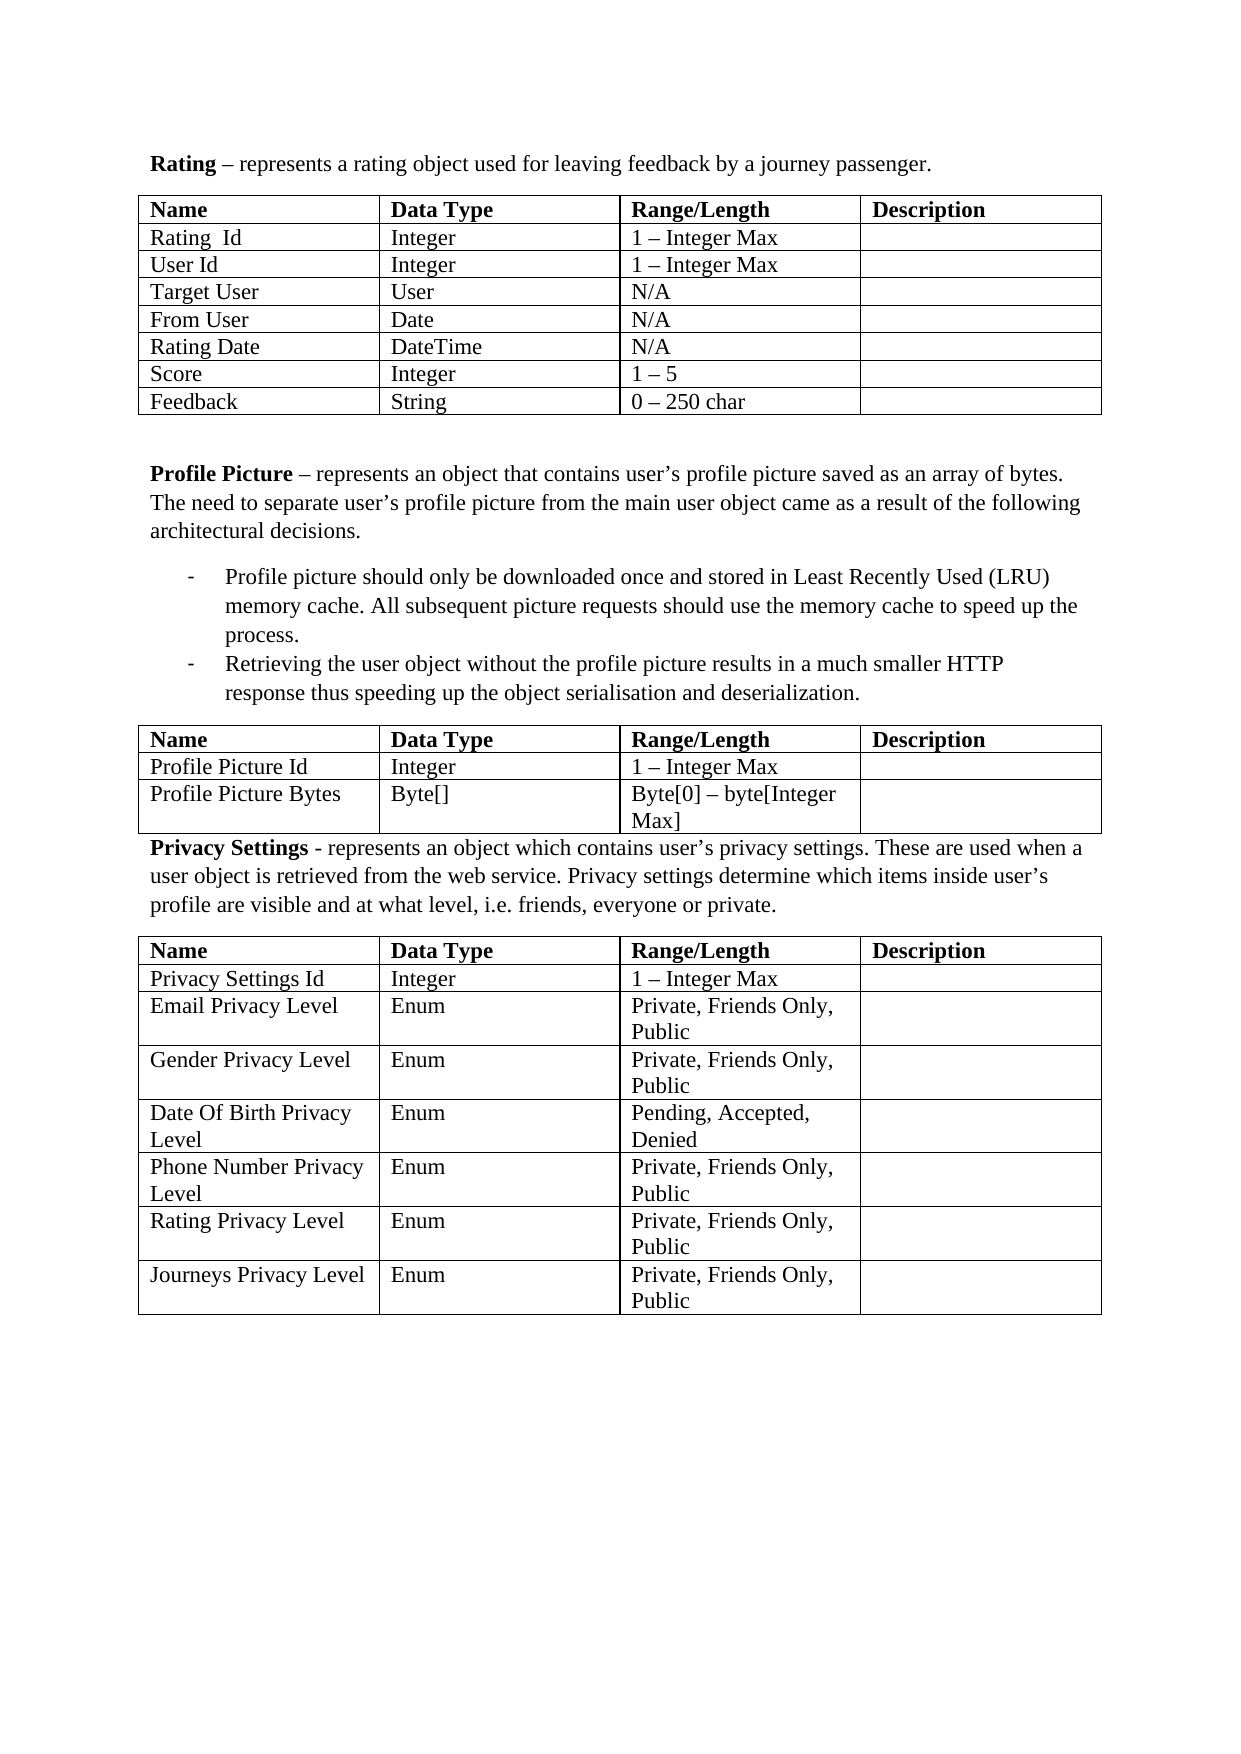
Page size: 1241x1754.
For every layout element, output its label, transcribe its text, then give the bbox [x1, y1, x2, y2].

table_cell Integer [380, 965, 619, 991]
table_cell 0 – 250 char [621, 388, 860, 414]
table_cell N/A [621, 306, 860, 332]
table_cell User [380, 278, 619, 305]
table_cell [861, 1207, 1101, 1260]
table_cell Enum [380, 1046, 619, 1098]
list Profile picture should only be downloaded once and stored in Least Recently Used (LRU) memory cache. All subsequent picture requests should use the memory cache to speed up the process. [187, 562, 1090, 647]
table_cell Privacy Settings Id [139, 965, 379, 991]
table_cell Private, Friends Only, Public [621, 992, 860, 1045]
table_cell Enum [380, 1261, 619, 1313]
table_cell Integer [380, 224, 619, 250]
table_cell [861, 1153, 1101, 1206]
table_cell [861, 1046, 1101, 1098]
table_cell Rating Date [139, 333, 379, 359]
table_cell 1 – Integer Max [621, 965, 860, 991]
table_cell [861, 992, 1101, 1045]
table_cell [861, 278, 1101, 305]
text Rating – represents a rating object used for leaving feedback by a journey passenger. [150, 150, 1090, 176]
table_cell Private, Friends Only, Public [621, 1046, 860, 1098]
table_header Name [139, 196, 379, 222]
text Profile Picture – represents an object that contains user’s profile picture saved as an array of bytes. The need to separate user’s profile picture from the main user object came as a result of the following architectural decisions. [150, 460, 1090, 544]
list Retrieving the user object without the profile picture results in a much smaller HTTP response thus speeding up the object serialisation and deserialization. [187, 649, 1090, 706]
table_cell 1 – 5 [621, 361, 860, 387]
table_cell Byte[] [380, 780, 619, 833]
table_cell Enum [380, 992, 619, 1045]
table_cell N/A [621, 333, 860, 359]
table_cell From User [139, 306, 379, 332]
table_cell 1 – Integer Max [621, 224, 860, 250]
table_cell [861, 1261, 1101, 1313]
table_cell 1 – Integer Max [621, 753, 860, 779]
table_cell Integer [380, 361, 619, 387]
table_cell [861, 306, 1101, 332]
table_cell [861, 780, 1101, 833]
table_cell Journeys Privacy Level [139, 1261, 379, 1313]
table_cell Enum [380, 1207, 619, 1260]
table_header Description [861, 937, 1101, 963]
table_cell Target User [139, 278, 379, 305]
table_cell Rating Privacy Level [139, 1207, 379, 1260]
table_cell Score [139, 361, 379, 387]
table_cell Profile Picture Id [139, 753, 379, 779]
table_cell Date Of Birth Privacy Level [139, 1100, 379, 1152]
table_cell Profile Picture Bytes [139, 780, 379, 833]
table_cell Pending, Accepted, Denied [621, 1100, 860, 1152]
table_cell Feedback [139, 388, 379, 414]
table_cell [861, 361, 1101, 387]
table_cell Date [380, 306, 619, 332]
table_cell Private, Friends Only, Public [621, 1207, 860, 1260]
table_cell Enum [380, 1100, 619, 1152]
table_cell Integer [380, 251, 619, 277]
table_cell User Id [139, 251, 379, 277]
table_header Data Type [380, 937, 619, 963]
table_header Range/Length [621, 196, 860, 222]
table_header Data Type [380, 196, 619, 222]
table_cell Gender Privacy Level [139, 1046, 379, 1098]
table_cell [861, 388, 1101, 414]
table_header Description [861, 196, 1101, 222]
text Privacy Settings - represents an object which contains user’s privacy settings. These are used when a user object is retrieved from the web service. Privacy settings determine which items inside user’s profile are visible and at what level, i.e. friends, everyone or private. [150, 834, 1090, 917]
table_cell [861, 753, 1101, 779]
table_cell Enum [380, 1153, 619, 1206]
table_cell Integer [380, 753, 619, 779]
table_cell Private, Friends Only, Public [621, 1153, 860, 1206]
table_header Data Type [380, 726, 619, 752]
table_cell 1 – Integer Max [621, 251, 860, 277]
table_cell [861, 251, 1101, 277]
table_cell [861, 965, 1101, 991]
table_cell [861, 333, 1101, 359]
table_header Range/Length [621, 726, 860, 752]
table_cell N/A [621, 278, 860, 305]
table_header Range/Length [621, 937, 860, 963]
table_cell [861, 224, 1101, 250]
table_cell [861, 1100, 1101, 1152]
table_cell String [380, 388, 619, 414]
table_cell Byte[0] – byte[Integer Max] [621, 780, 860, 833]
table_header Name [139, 937, 379, 963]
table_header Name [139, 726, 379, 752]
table_cell Email Privacy Level [139, 992, 379, 1045]
table_cell Phone Number Privacy Level [139, 1153, 379, 1206]
table_header Description [861, 726, 1101, 752]
table_cell DateTime [380, 333, 619, 359]
table_cell Rating Id [139, 224, 379, 250]
table_cell Private, Friends Only, Public [621, 1261, 860, 1313]
